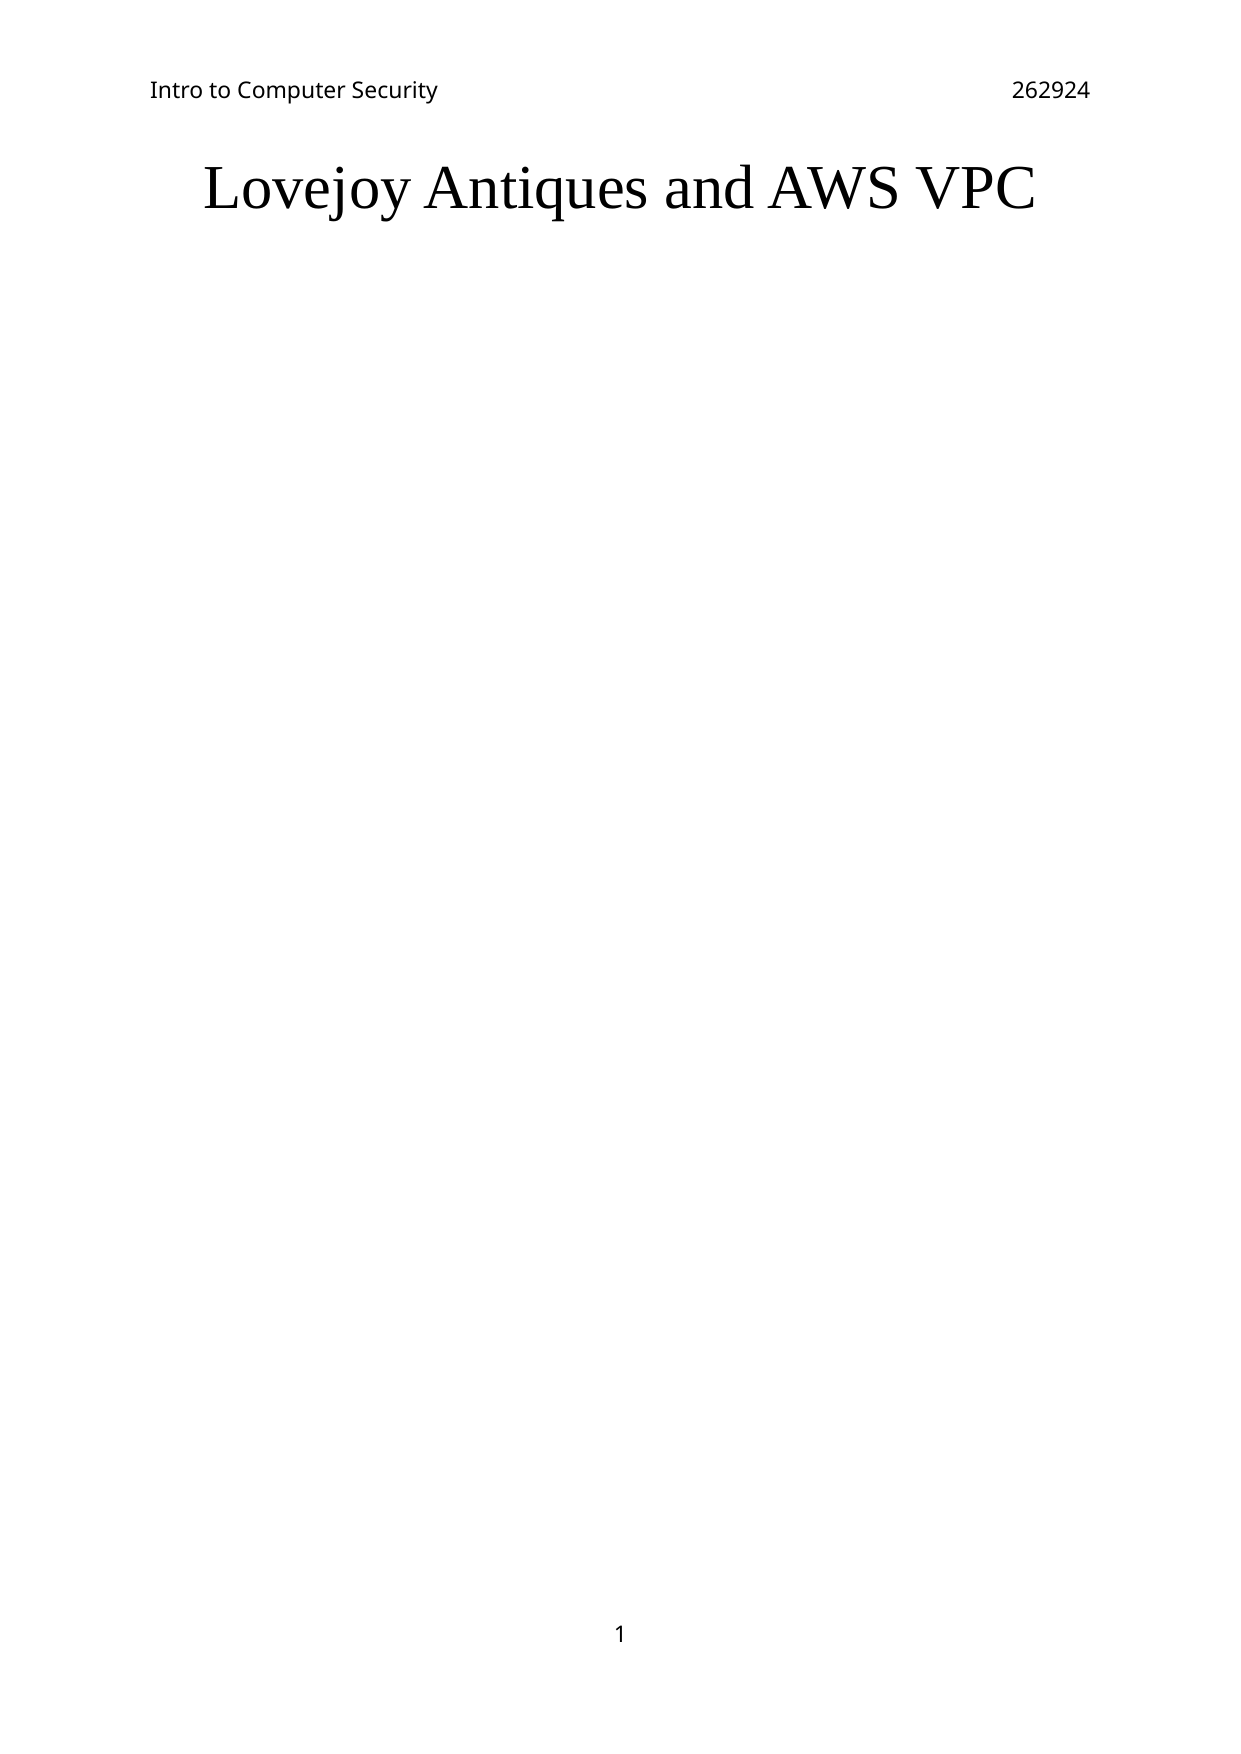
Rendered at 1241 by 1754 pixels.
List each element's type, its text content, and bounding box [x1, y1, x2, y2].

text Lovejoy Antiques and AWS VPC [150, 150, 1090, 222]
